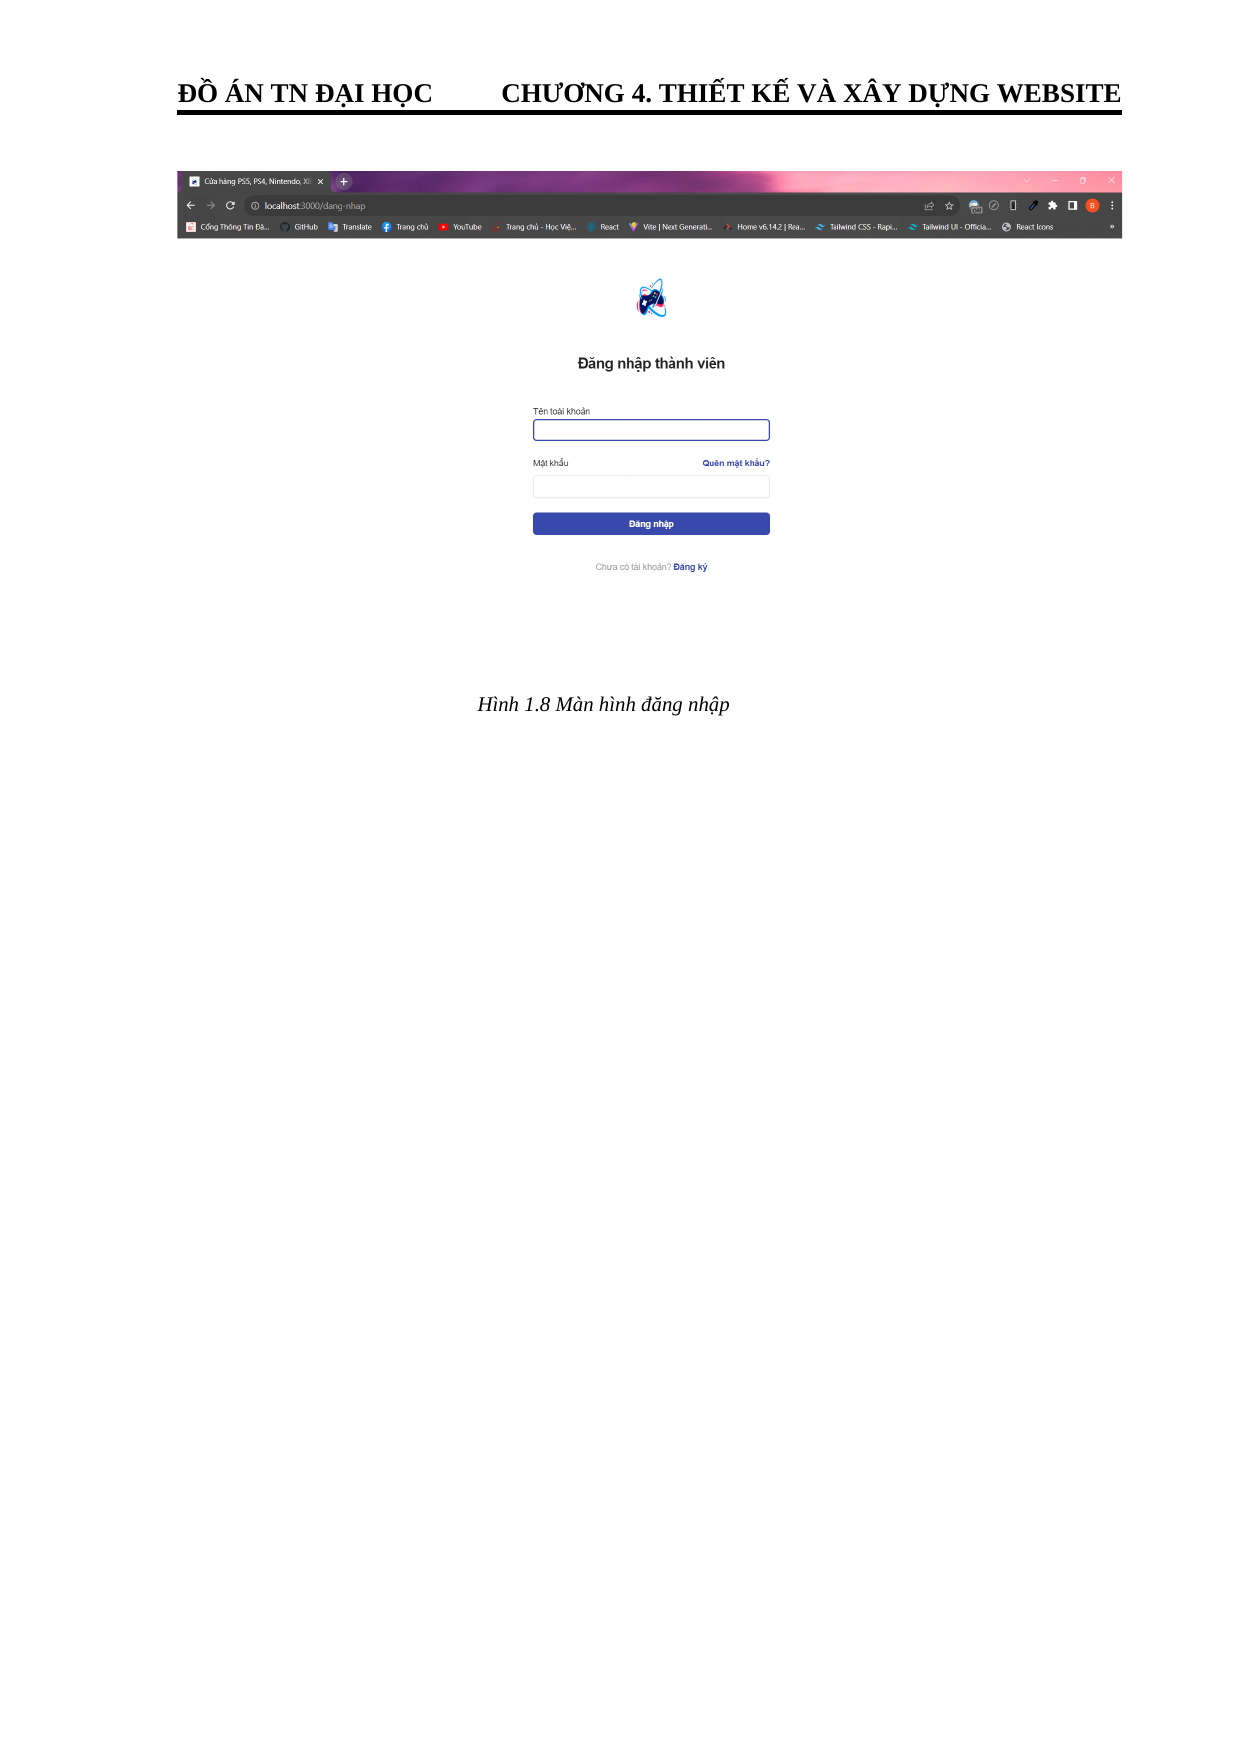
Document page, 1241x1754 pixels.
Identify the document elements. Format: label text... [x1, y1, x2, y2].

picture [177, 171, 1123, 674]
text Hình 1.8 Màn hình đăng nhập [402, 692, 1122, 716]
